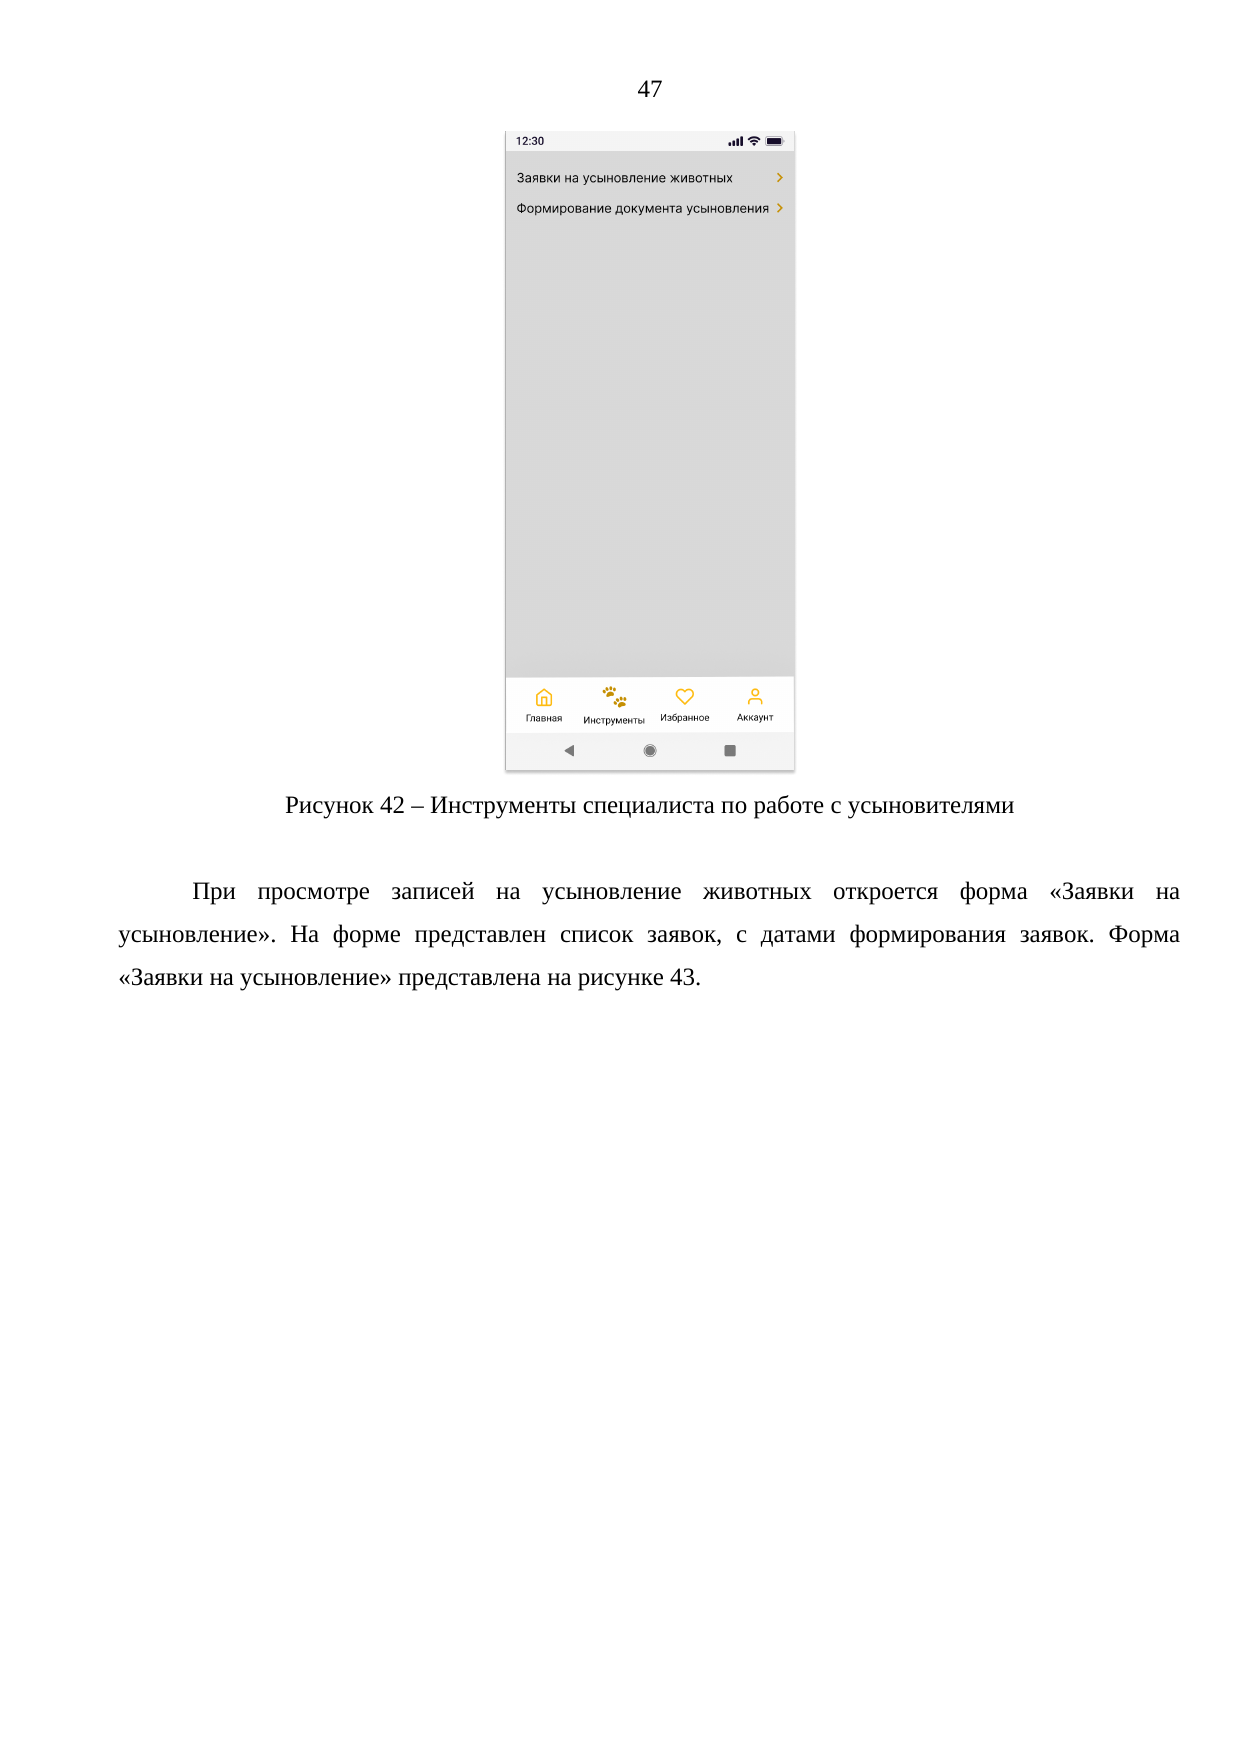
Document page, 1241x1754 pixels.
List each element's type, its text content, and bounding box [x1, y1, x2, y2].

text При просмотре записей на усыновление животных откроется форма «Заявки на усыновление». На форме представлен список заявок, с датами формирования заявок. Форма «Заявки на усыновление» представлена на рисунке 43. [118, 876, 1181, 991]
picture [502, 131, 798, 776]
text Рисунок 42 – Инструменты специалиста по работе с усыновителями [118, 790, 1181, 819]
